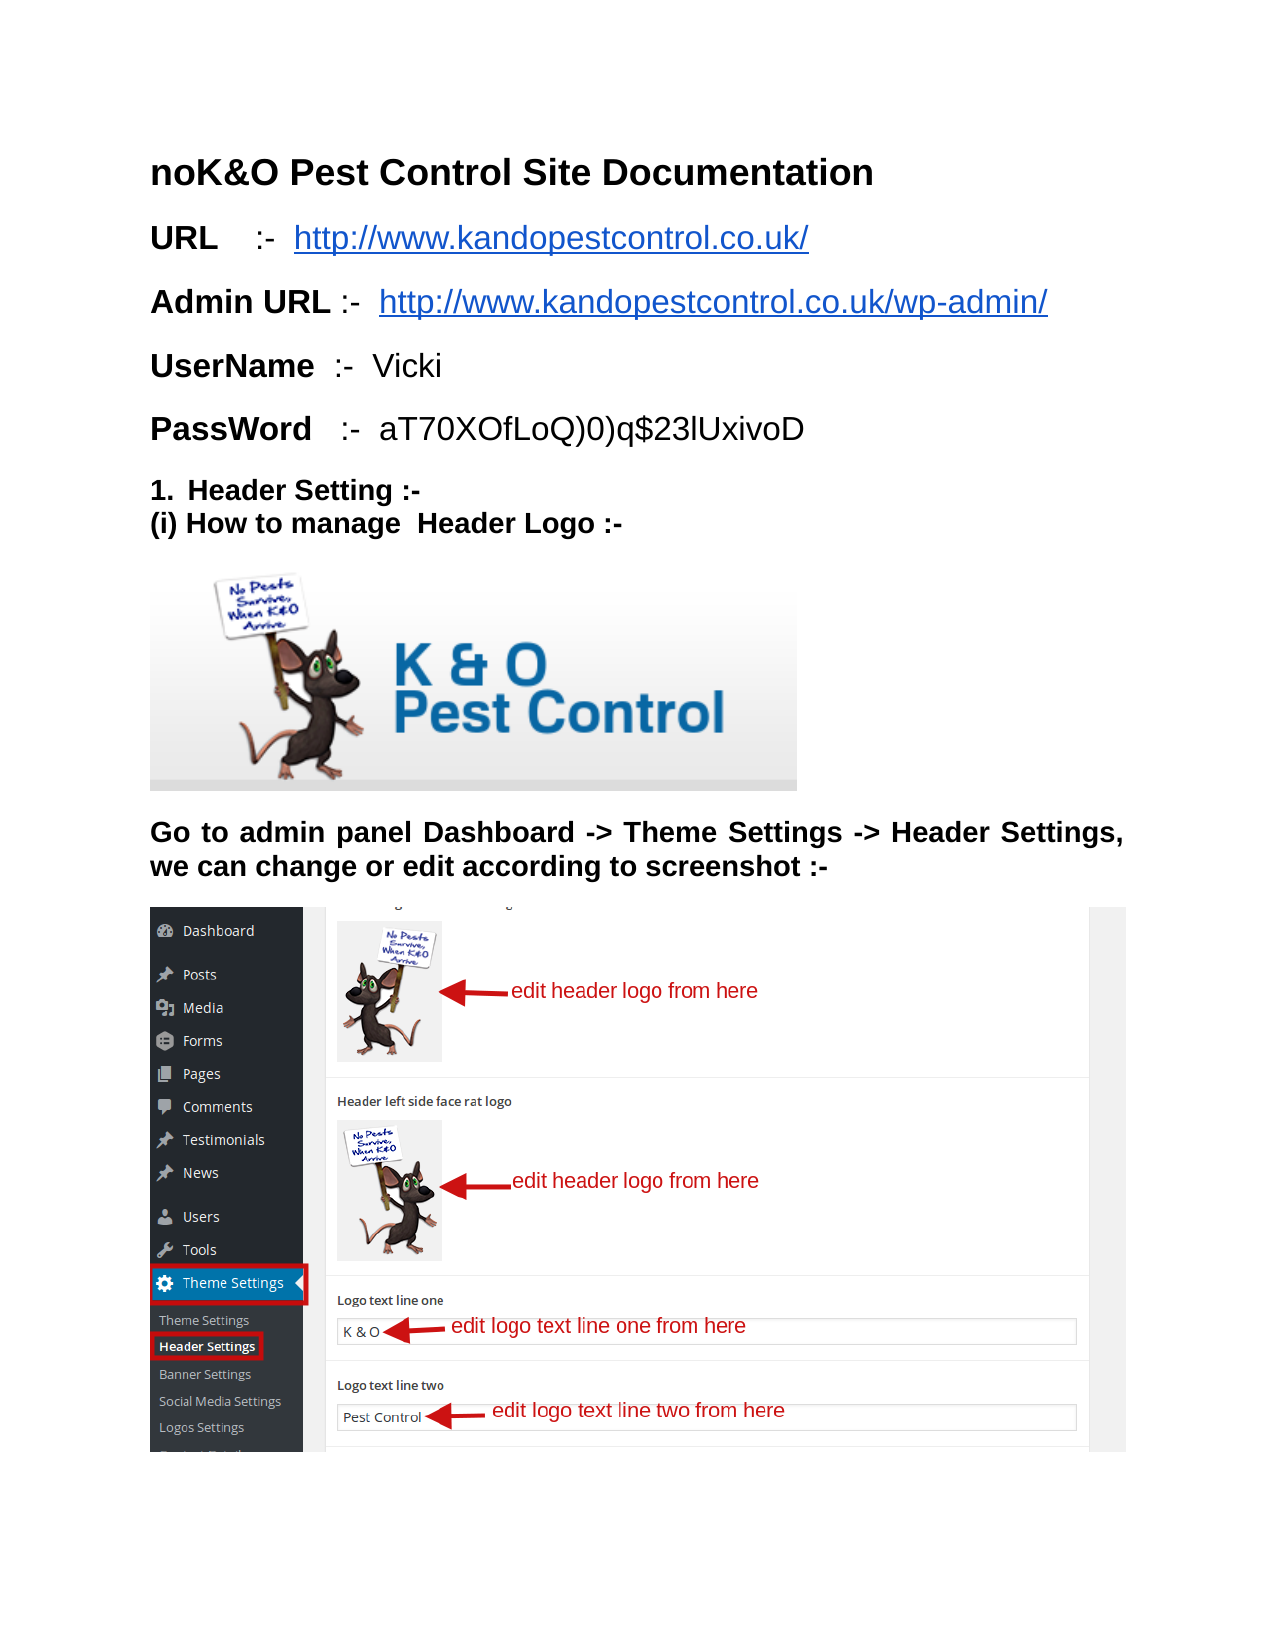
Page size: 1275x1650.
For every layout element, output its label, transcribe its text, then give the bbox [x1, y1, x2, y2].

text UserName :- Vicki [150, 346, 1125, 384]
picture [150, 565, 797, 791]
list Header Setting :- [150, 473, 1125, 506]
text URL :- http://www.kandopestcontrol.co.uk/ [150, 218, 1125, 257]
picture [150, 907, 1126, 1452]
text PassWord :- aT70XOfLoQ)0)q$23lUxivoD [150, 409, 1125, 448]
text (i) How to manage Header Logo :- [150, 506, 1125, 540]
text Admin URL :- http://www.kandopestcontrol.co.uk/wp-admin/ [150, 282, 1125, 320]
text noK&O Pest Control Site Documentation [150, 150, 1125, 193]
text Go to admin panel Dashboard -> Theme Settings -> Header Settings, we can change or edit according to screenshot :- [150, 816, 1125, 883]
